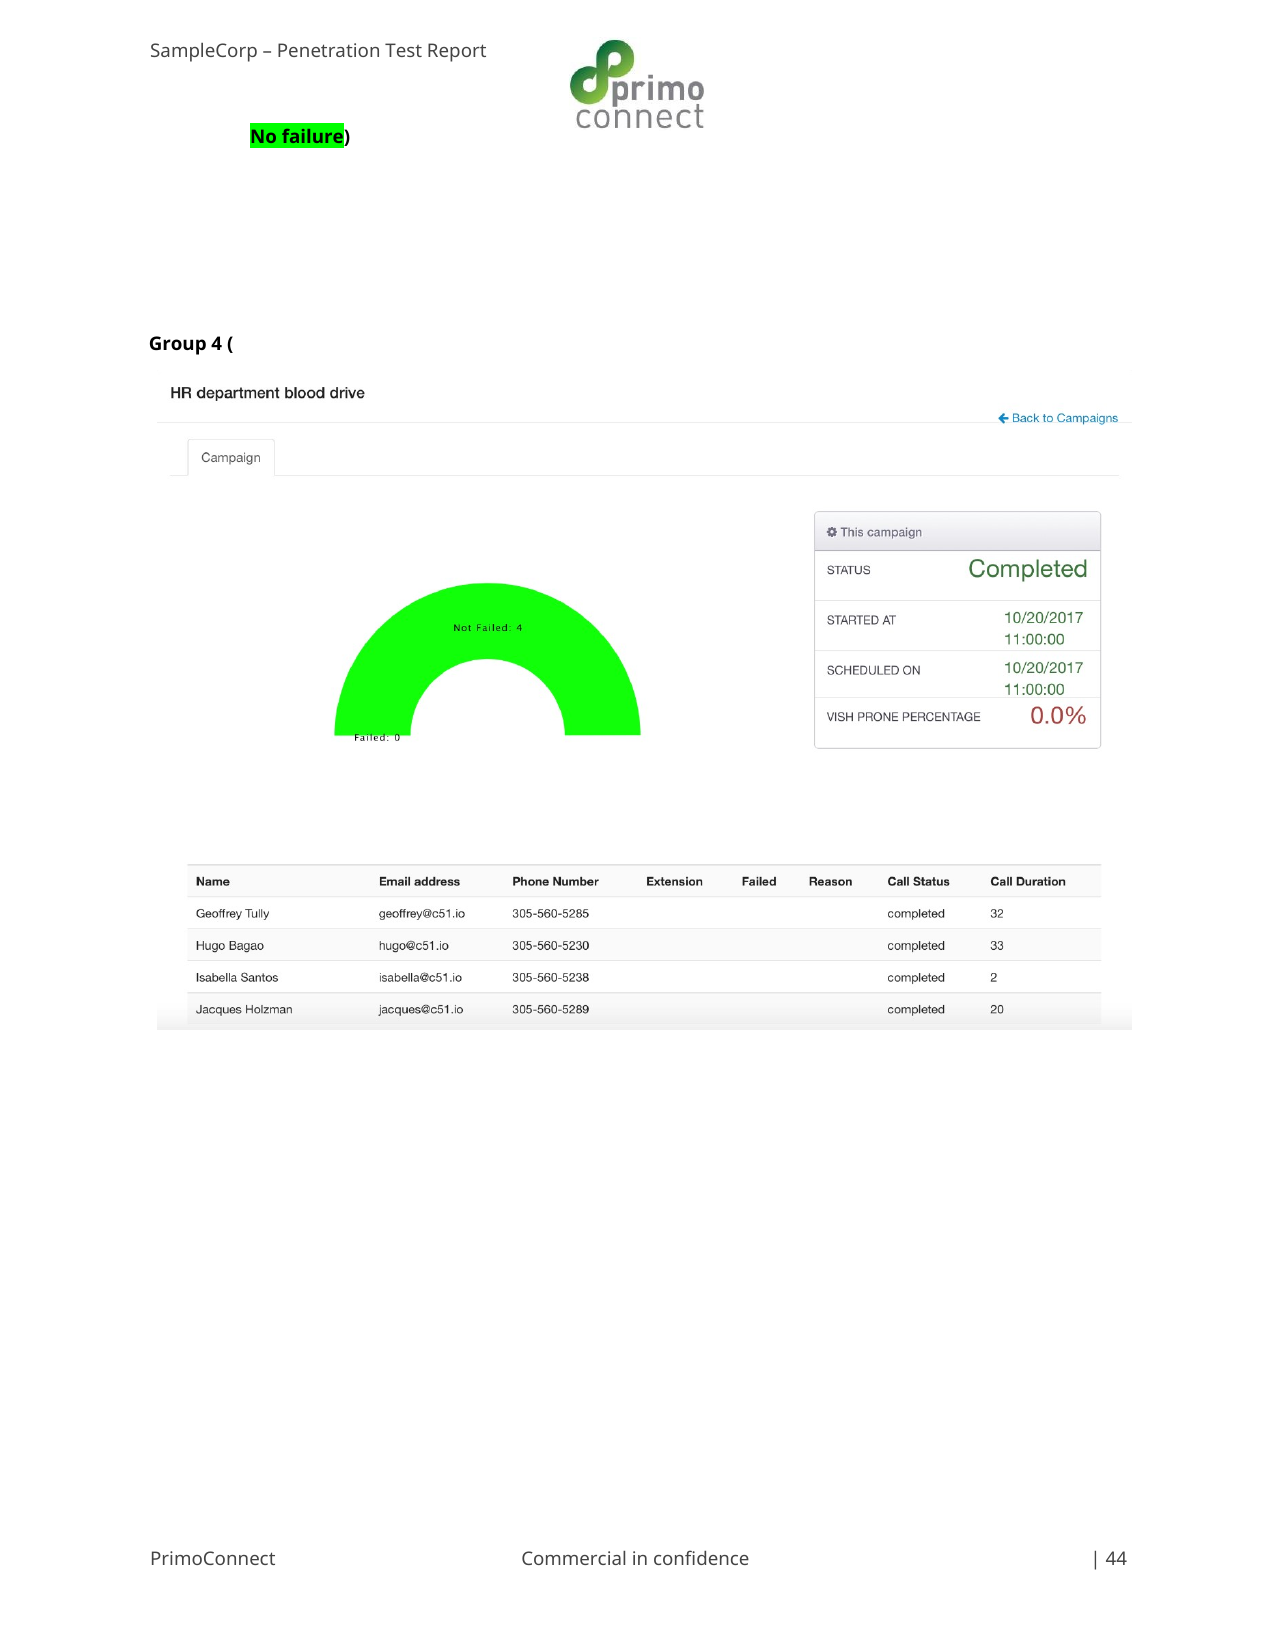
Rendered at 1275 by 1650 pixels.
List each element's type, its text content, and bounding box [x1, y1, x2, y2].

text Group 4 ( [148, 330, 1132, 356]
picture [157, 370, 1132, 1030]
picture [568, 37, 705, 131]
